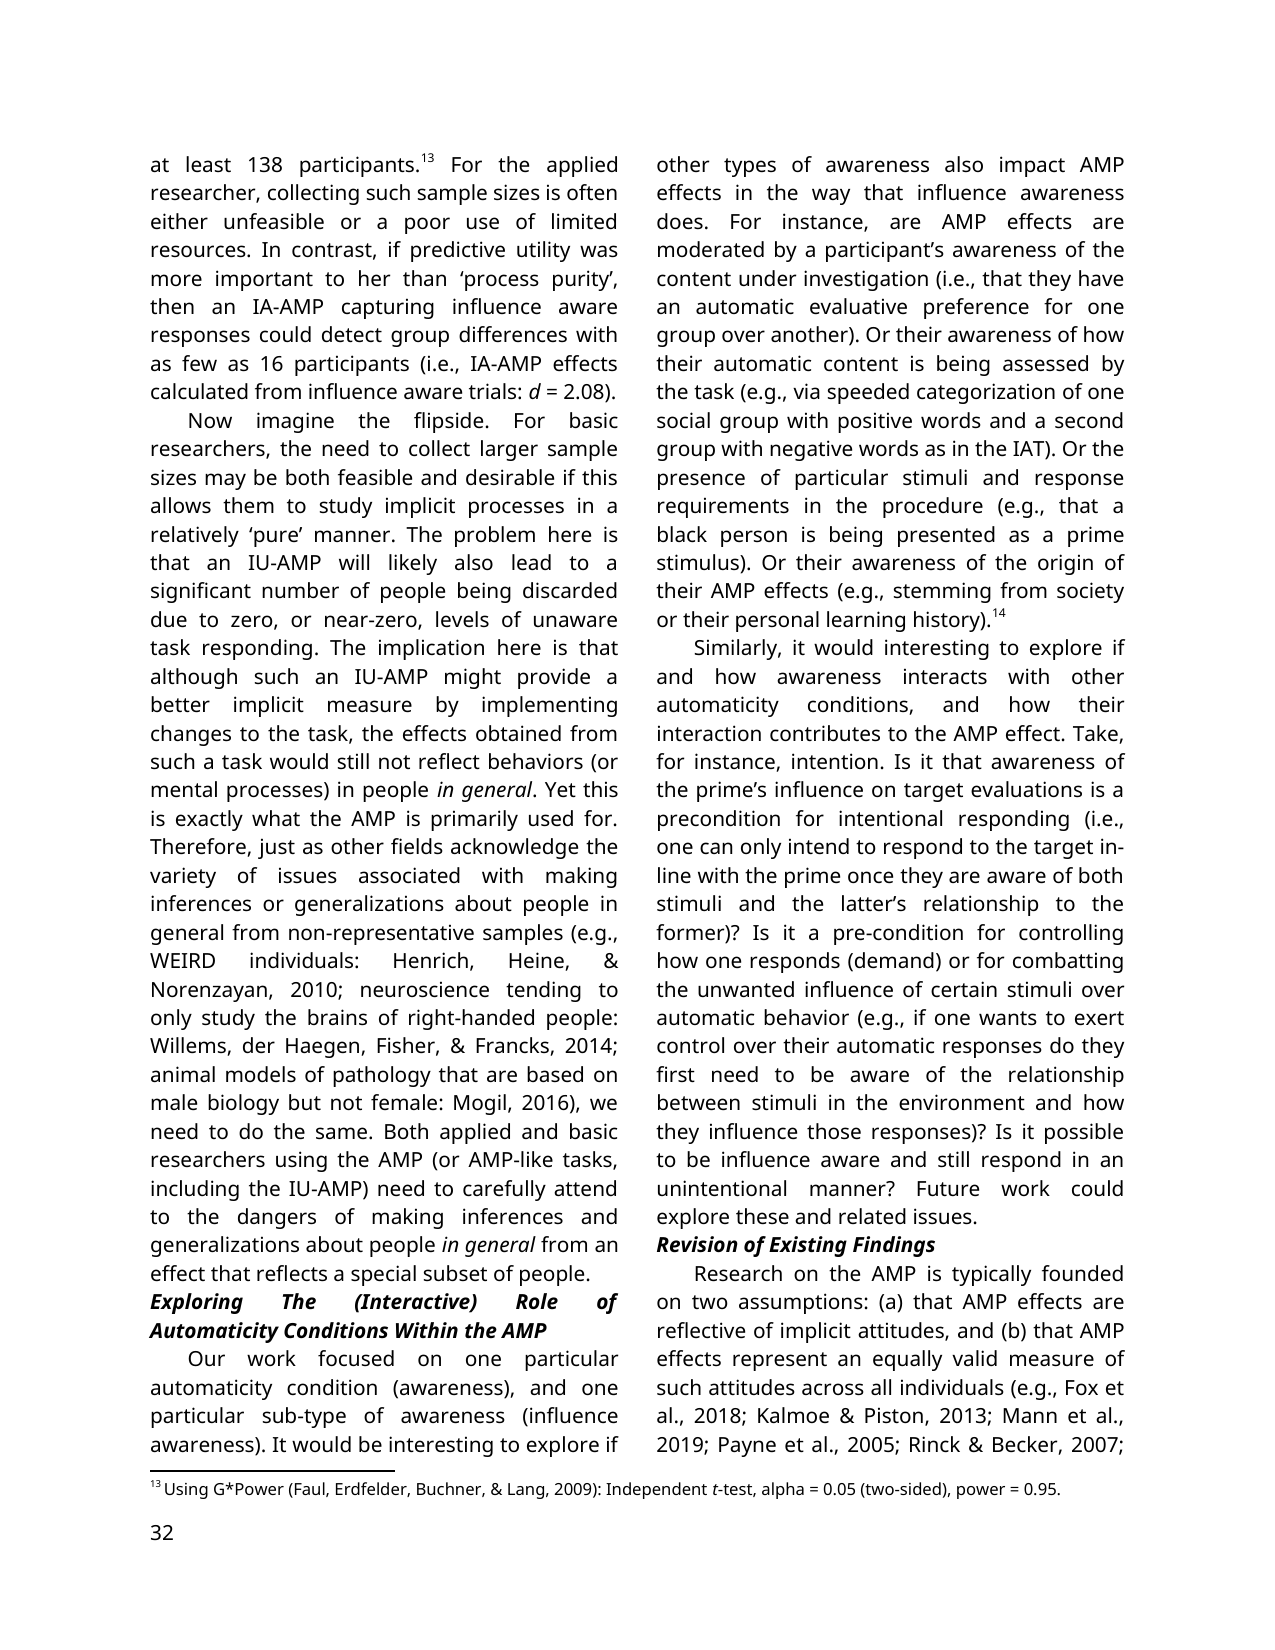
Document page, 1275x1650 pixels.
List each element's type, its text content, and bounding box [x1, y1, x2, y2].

subtitle Exploring The (Interactive) Role of Automaticity Conditions Within the AMP [150, 1287, 619, 1344]
text Similarly, it would interesting to explore if and how awareness interacts with other automaticity conditions, and how their interaction contributes to the AMP effect. Take, for instance, intention. Is it that awareness of the prime’s influence on target evaluations is a precondition for intentional responding (i.e., one can only intend to respond to the target in-line with the prime once they are aware of both stimuli and the latter’s relationship to the former)? Is it a pre-condition for controlling how one responds (demand) or for combatting the unwanted influence of certain stimuli over automatic behavior (e.g., if one wants to exert control over their automatic responses do they first need to be aware of the relationship between stimuli in the environment and how they influence those responses)? Is it possible to be influence aware and still respond in an unintentional manner? Future work could explore these and related issues. [656, 633, 1125, 1231]
subtitle Revision of Existing Findings [656, 1231, 1125, 1259]
text Our work focused on one particular automaticity condition (awareness), and one particular sub-type of awareness (influence awareness). It would be interesting to explore if other types of awareness also impact AMP effects in the way that influence awareness does. For instance, are AMP effects are moderated by a participant’s awareness of the content under investigation (i.e., that they have an automatic evaluative preference for one group over another). Or their awareness of how their automatic content is being assessed by the task (e.g., via speeded categorization of one social group with positive words and a second group with negative words as in the IAT). Or the presence of particular stimuli and response requirements in the procedure (e.g., that a black person is being presented as a prime stimulus). Or their awareness of the origin of their AMP effects (e.g., stemming from society or their personal learning history). [656, 150, 1125, 633]
text Now imagine the flipside. For basic researchers, the need to collect larger sample sizes may be both feasible and desirable if this allows them to study implicit processes in a relatively ‘pure’ manner. The problem here is that an IU-AMP will likely also lead to a significant number of people being discarded due to zero, or near-zero, levels of unaware task responding. The implication here is that although such an IU-AMP might provide a better implicit measure by implementing changes to the task, the effects obtained from such a task would still not reflect behaviors (or mental processes) in people in general. Yet this is exactly what the AMP is primarily used for. Therefore, just as other fields acknowledge the variety of issues associated with making inferences or generalizations about people in general from non-representative samples (e.g., WEIRD individuals: Henrich, Heine, & Norenzayan, 2010; neuroscience tending to only study the brains of right-handed people: Willems, der Haegen, Fisher, & Francks, 2014; animal models of pathology that are based on male biology but not female: Mogil, 2016), we need to do the same. Both applied and basic researchers using the AMP (or AMP-like tasks, including the IU-AMP) need to carefully attend to the dangers of making inferences and generalizations about people in general from an effect that reflects a special subset of people. [150, 406, 619, 1287]
text Yet even an IU-AMP would not be without issue. Imagine that an applied researcher in a specific domain wishes to examine differences between two known-groups using the IU-AMP and obtains results similar to what we report in Experiment 5 (d = 0.62, using IA-AMP non-influence aware trials for comparison). To appropriately power her study using the IU-AMP to detect group differences would require at least 138 participants. For the applied researcher, collecting such sample sizes is often either unfeasible or a poor use of limited resources. In contrast, if predictive utility was more important to her than ‘process purity’, then an IA-AMP capturing influence aware responses could detect group differences with as few as 16 participants (i.e., IA-AMP effects calculated from influence aware trials: d = 2.08). [150, 150, 619, 406]
